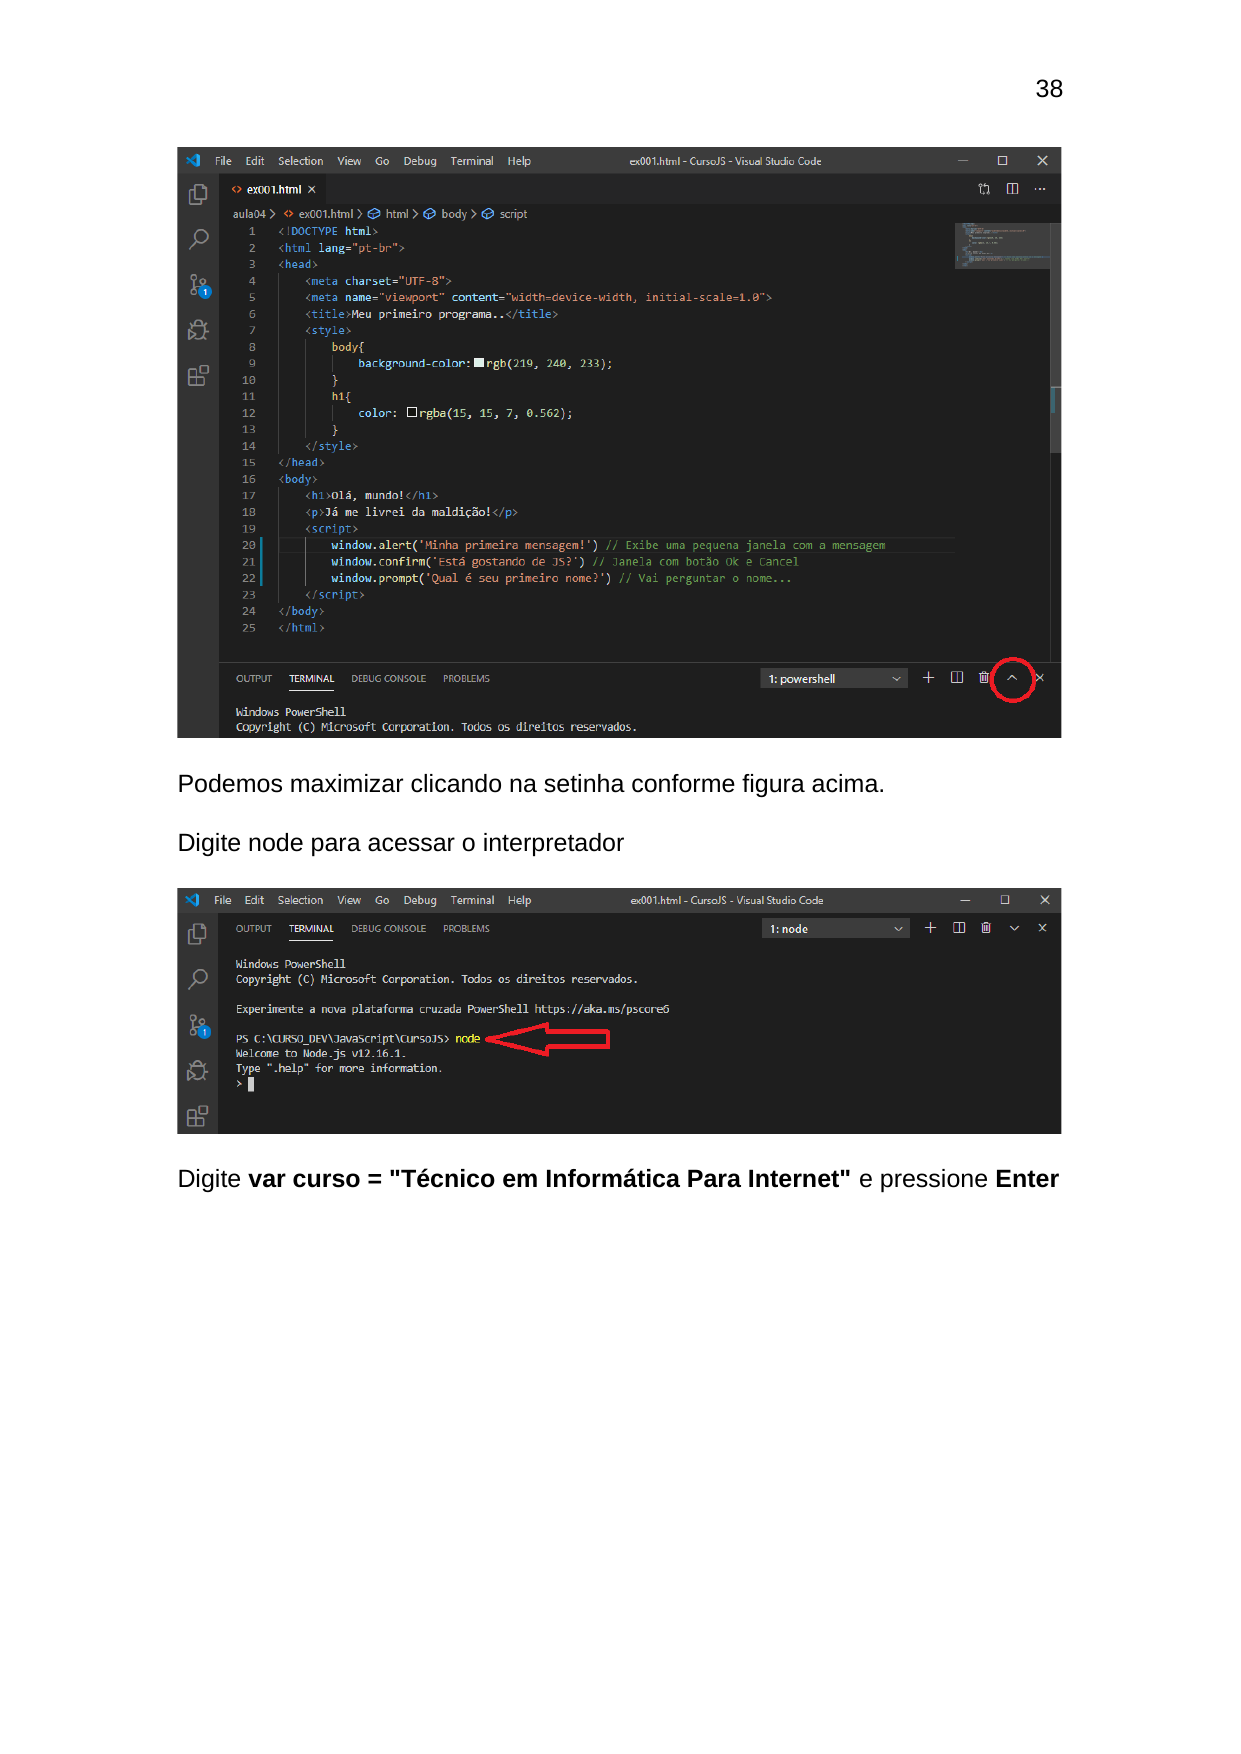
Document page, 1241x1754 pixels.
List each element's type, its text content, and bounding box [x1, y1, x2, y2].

text Digite var curso = "Técnico em Informática Para Internet" e pressione Enter [177, 1164, 1063, 1193]
text Podemos maximizar clicando na setinha conforme figura acima. [177, 768, 1063, 797]
picture [177, 888, 1062, 1134]
text Digite node para acessar o interpretador [177, 828, 1063, 857]
picture [177, 147, 1062, 738]
